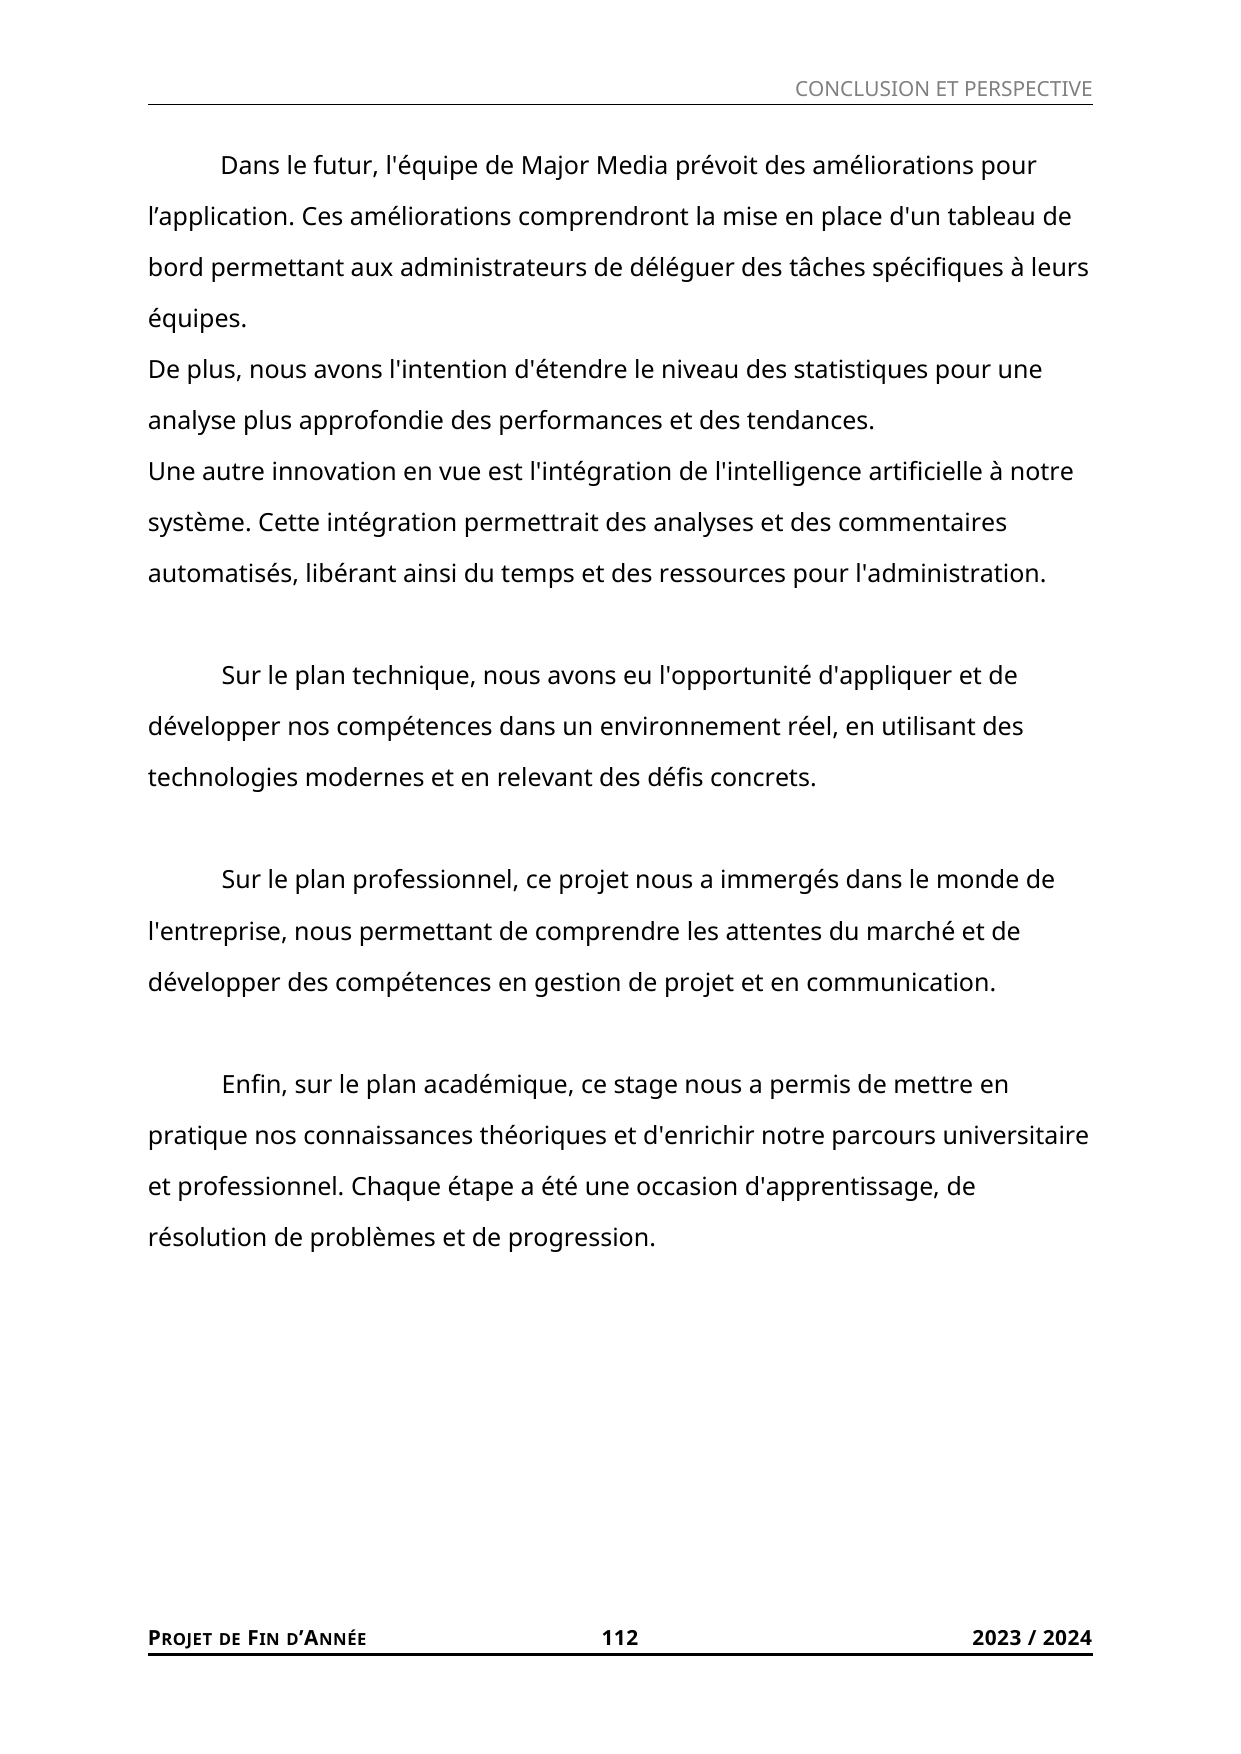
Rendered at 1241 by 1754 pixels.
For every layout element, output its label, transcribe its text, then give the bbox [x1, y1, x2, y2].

text Sur le plan professionnel, ce projet nous a immergés dans le monde de l'entreprise, nous permettant de comprendre les attentes du marché et de développer des compétences en gestion de projet et en communication. [148, 862, 1093, 998]
text Enfin, sur le plan académique, ce stage nous a permis de mettre en pratique nos connaissances théoriques et d'enrichir notre parcours universitaire et professionnel. Chaque étape a été une occasion d'apprentissage, de résolution de problèmes et de progression. [148, 1066, 1093, 1253]
text Sur le plan technique, nous avons eu l'opportunité d'appliquer et de développer nos compétences dans un environnement réel, en utilisant des technologies modernes et en relevant des défis concrets. [148, 658, 1093, 794]
text Dans le futur, l'équipe de Major Media prévoit des améliorations pour l’application. Ces améliorations comprendront la mise en place d'un tableau de bord permettant aux administrateurs de déléguer des tâches spécifiques à leurs équipes. [148, 148, 1093, 335]
text Une autre innovation en vue est l'intégration de l'intelligence artificielle à notre système. Cette intégration permettrait des analyses et des commentaires automatisés, libérant ainsi du temps et des ressources pour l'administration. [148, 454, 1093, 590]
text De plus, nous avons l'intention d'étendre le niveau des statistiques pour une analyse plus approfondie des performances et des tendances. [148, 352, 1093, 437]
